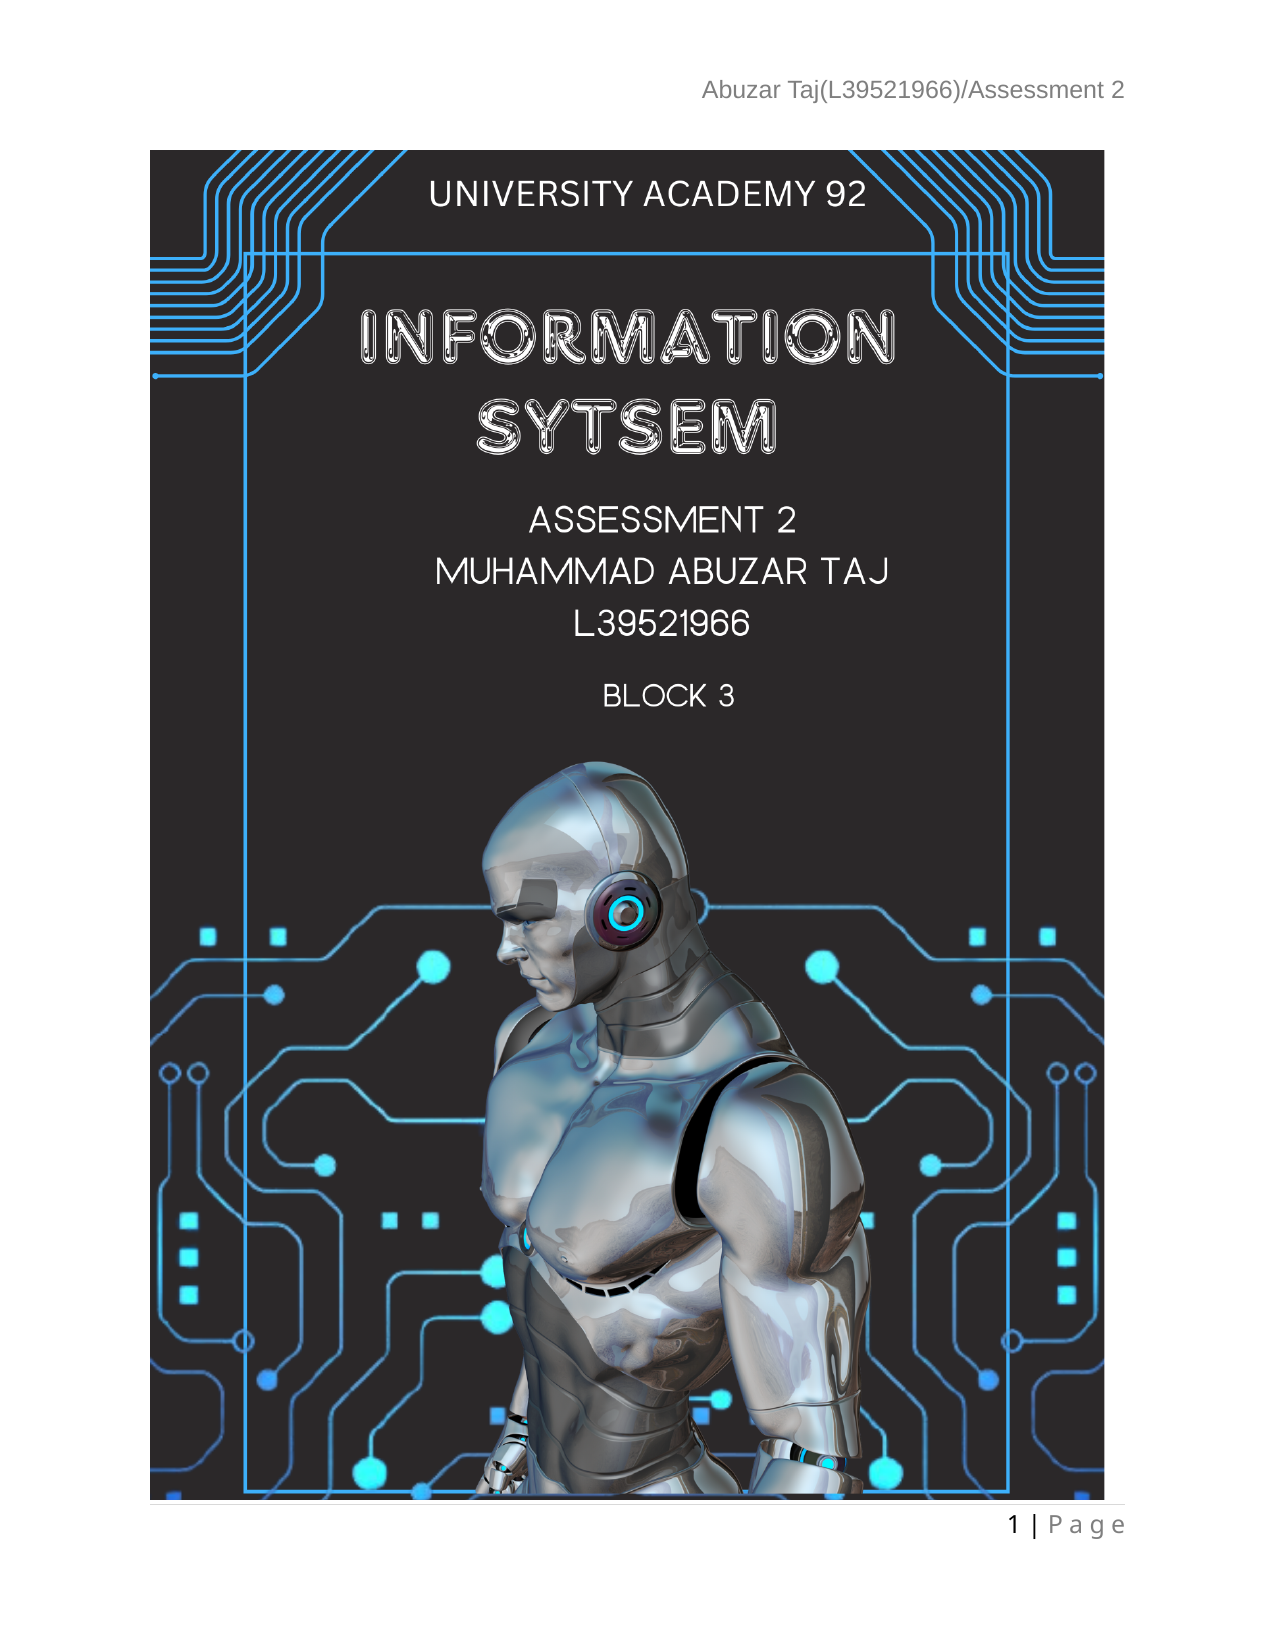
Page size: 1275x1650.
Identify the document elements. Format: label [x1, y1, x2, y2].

picture [150, 150, 1105, 1500]
